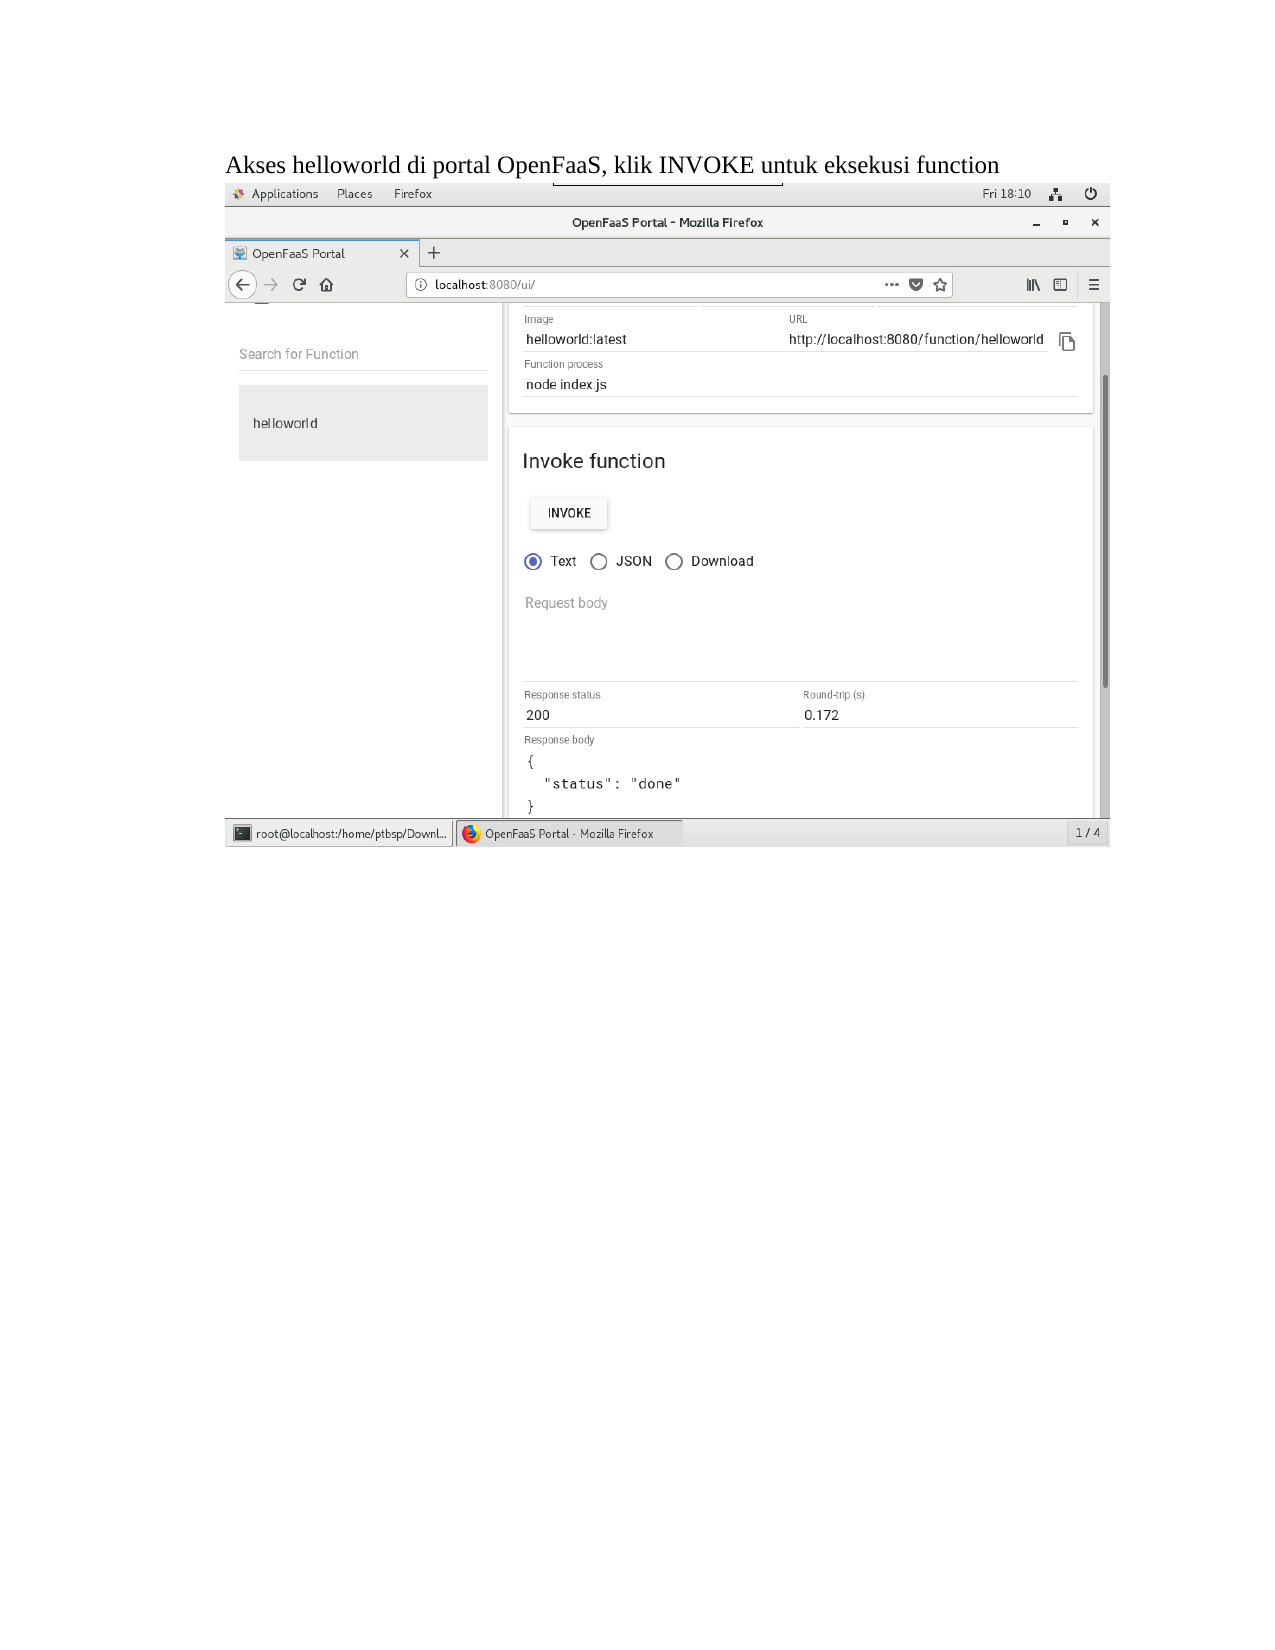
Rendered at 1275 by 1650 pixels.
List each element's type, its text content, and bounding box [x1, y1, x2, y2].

picture [225, 183, 1110, 847]
list Akses helloworld di portal OpenFaaS, klik INVOKE untuk eksekusi function [225, 150, 1125, 179]
